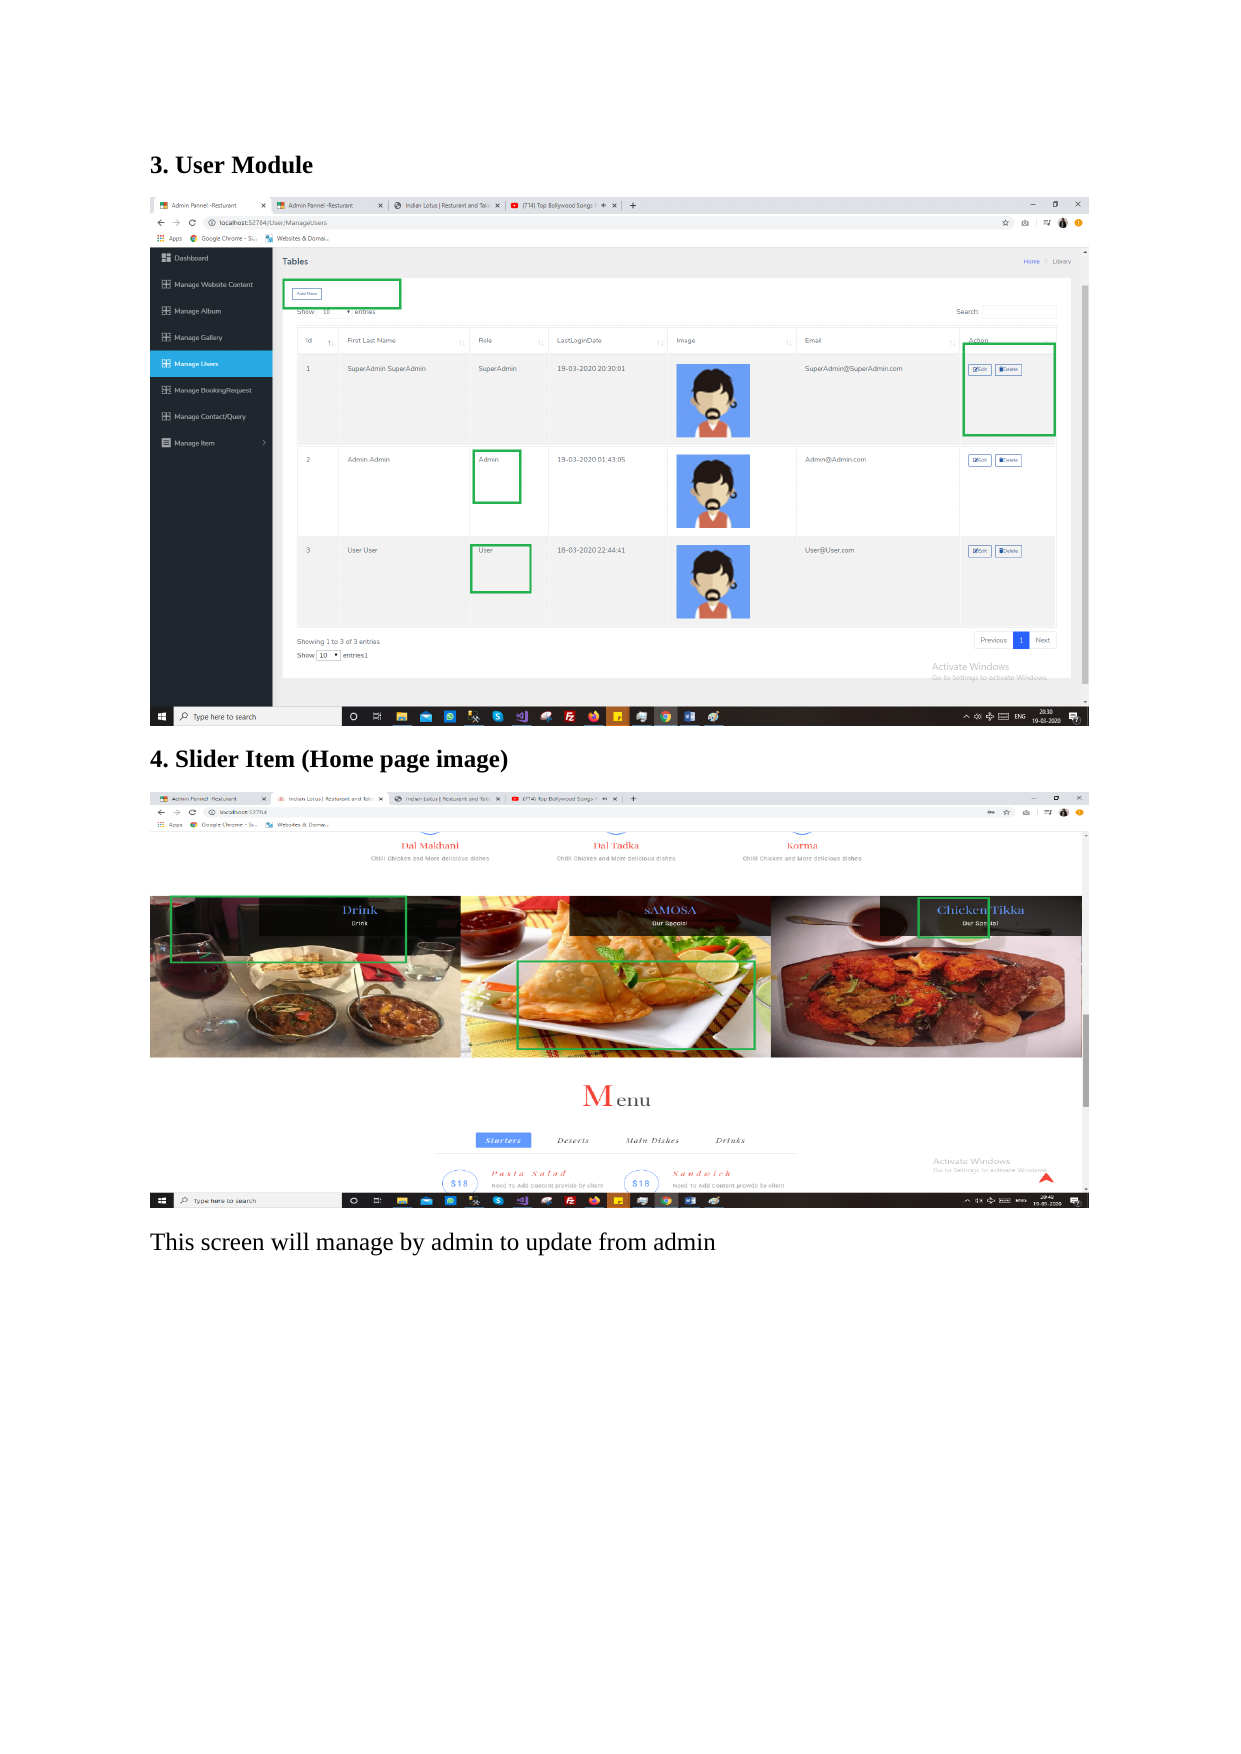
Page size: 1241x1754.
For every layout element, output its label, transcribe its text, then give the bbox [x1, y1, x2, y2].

picture [150, 197, 1089, 726]
text 3. User Module [150, 150, 1090, 179]
text 4. Slider Item (Home page image) [150, 744, 1090, 773]
text This screen will manage by admin to update from admin [150, 1227, 1090, 1256]
picture [150, 792, 1089, 1208]
